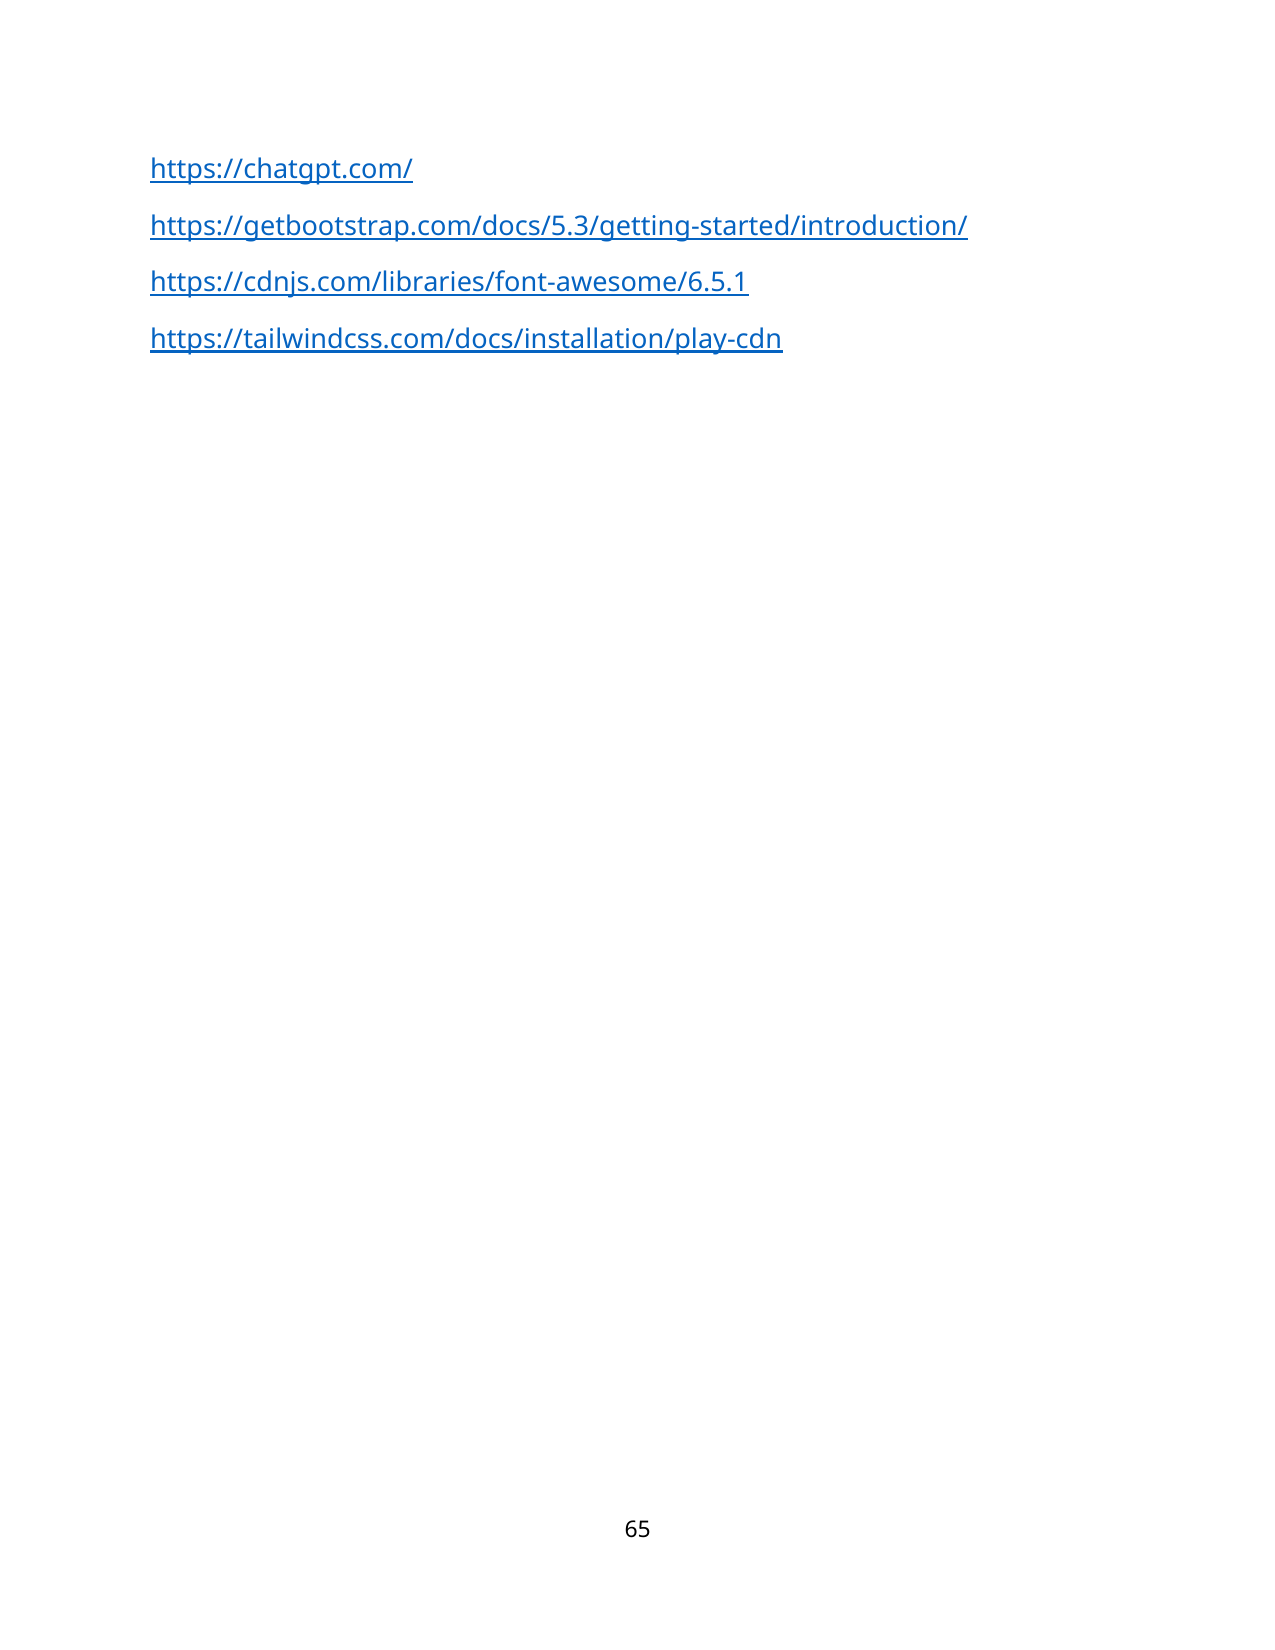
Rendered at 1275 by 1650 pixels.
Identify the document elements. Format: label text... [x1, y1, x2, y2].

text https://cdnjs.com/libraries/font-awesome/6.5.1 [150, 263, 1125, 300]
text https://chatgpt.com/ [150, 150, 1125, 187]
text https://tailwindcss.com/docs/installation/play-cdn [150, 319, 1125, 356]
text https://getbootstrap.com/docs/5.3/getting-started/introduction/ [150, 206, 1125, 243]
